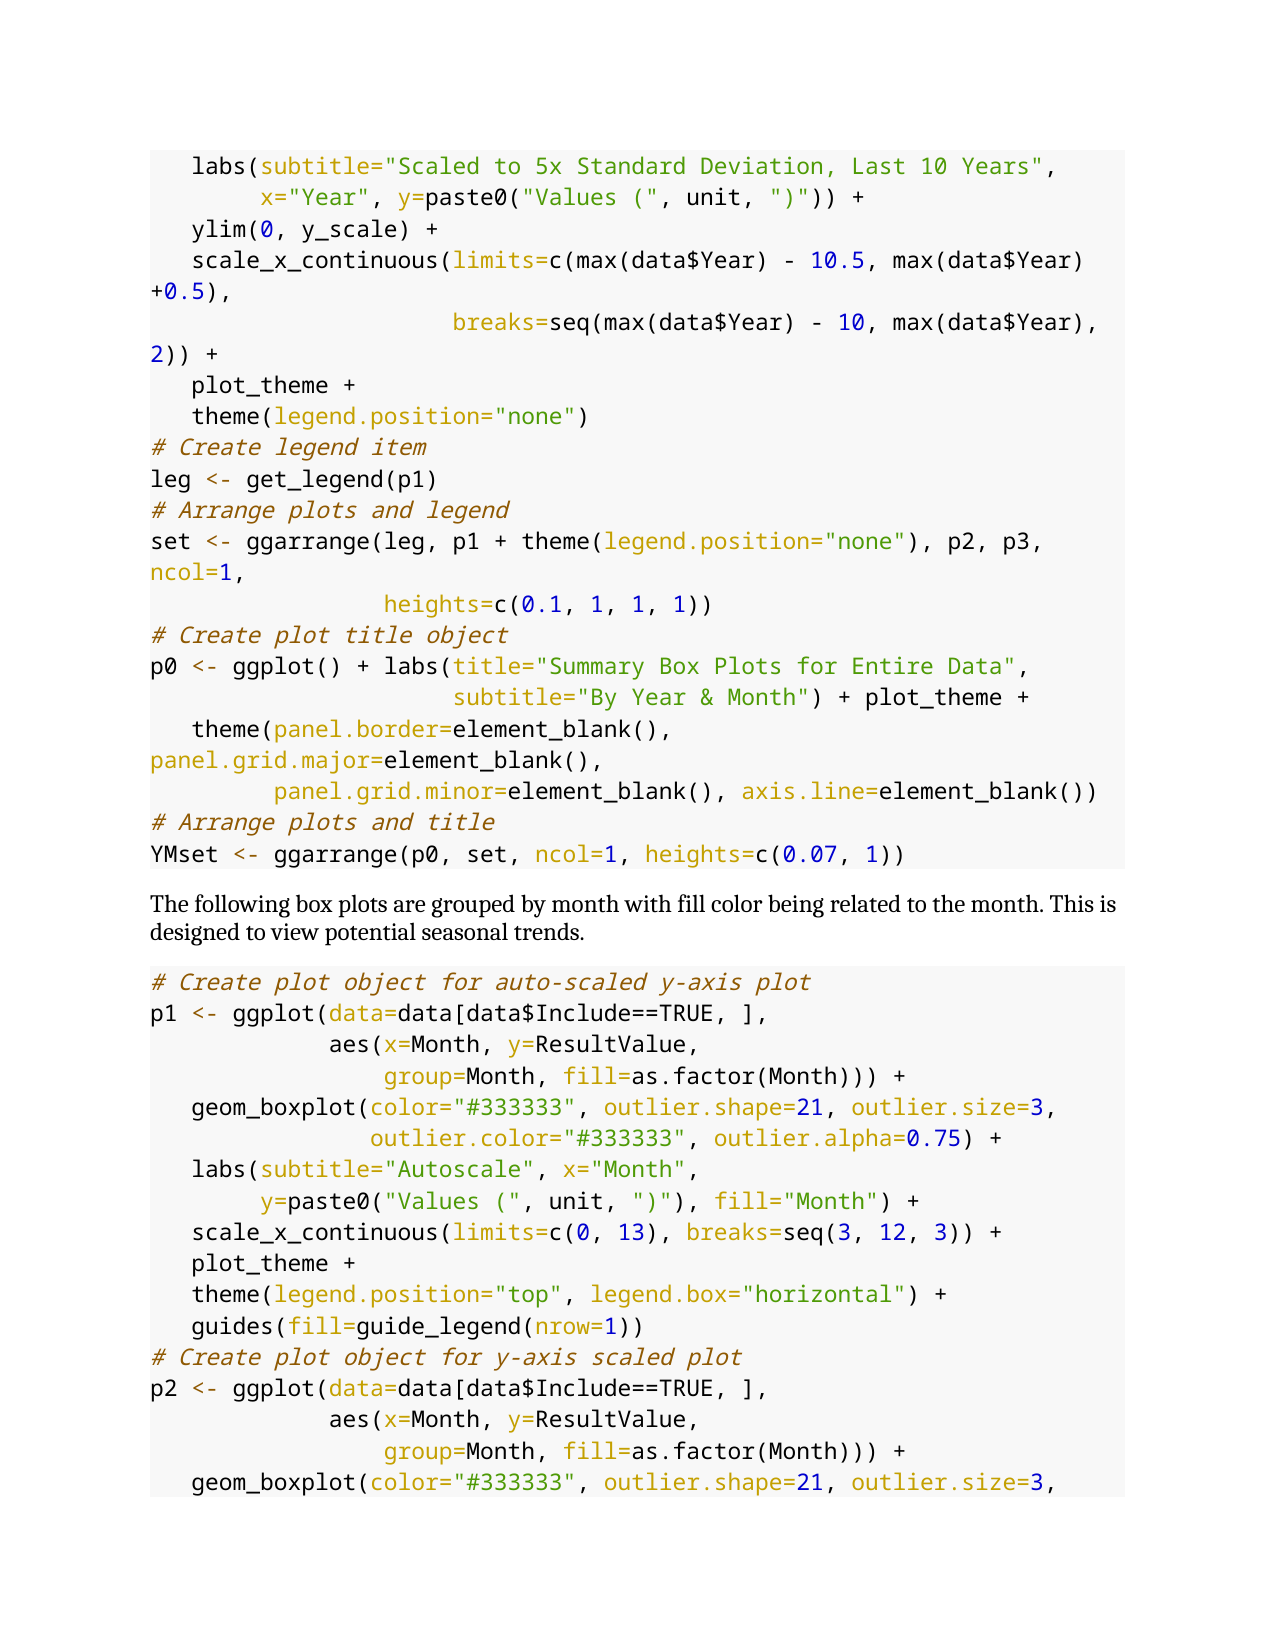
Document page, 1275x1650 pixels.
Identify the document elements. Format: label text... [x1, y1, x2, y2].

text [150, 150, 1125, 869]
text The following box plots are grouped by month with fill color being related to the month. This is designed to view potential seasonal trends. [150, 889, 1125, 947]
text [150, 966, 1125, 1497]
